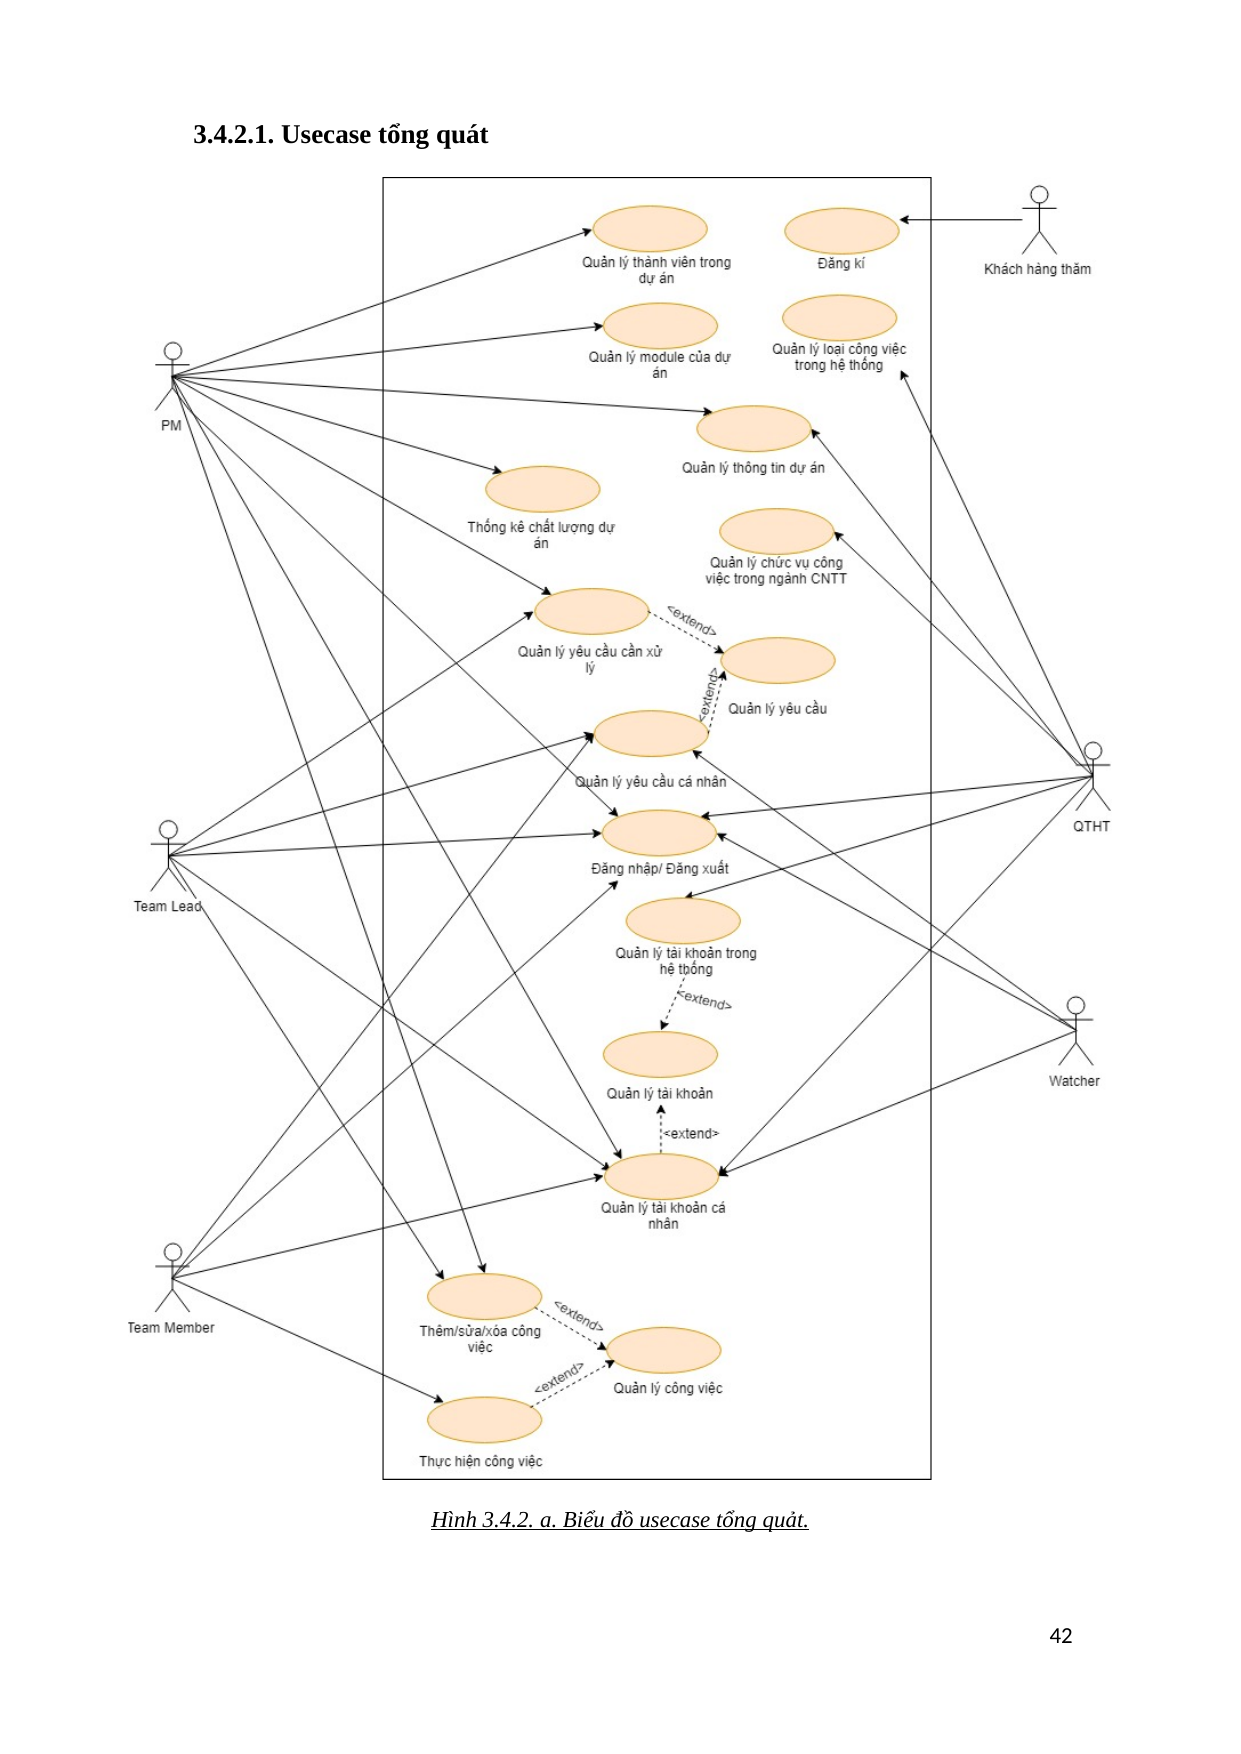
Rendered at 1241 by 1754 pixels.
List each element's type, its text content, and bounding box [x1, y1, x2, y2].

picture [128, 177, 1112, 1480]
text Hình 3.4.2. a. Biểu đồ usecase tổng quảt. [118, 1506, 1122, 1533]
subtitle 3.4.2.1. Usecase tổng quát [118, 118, 1122, 149]
